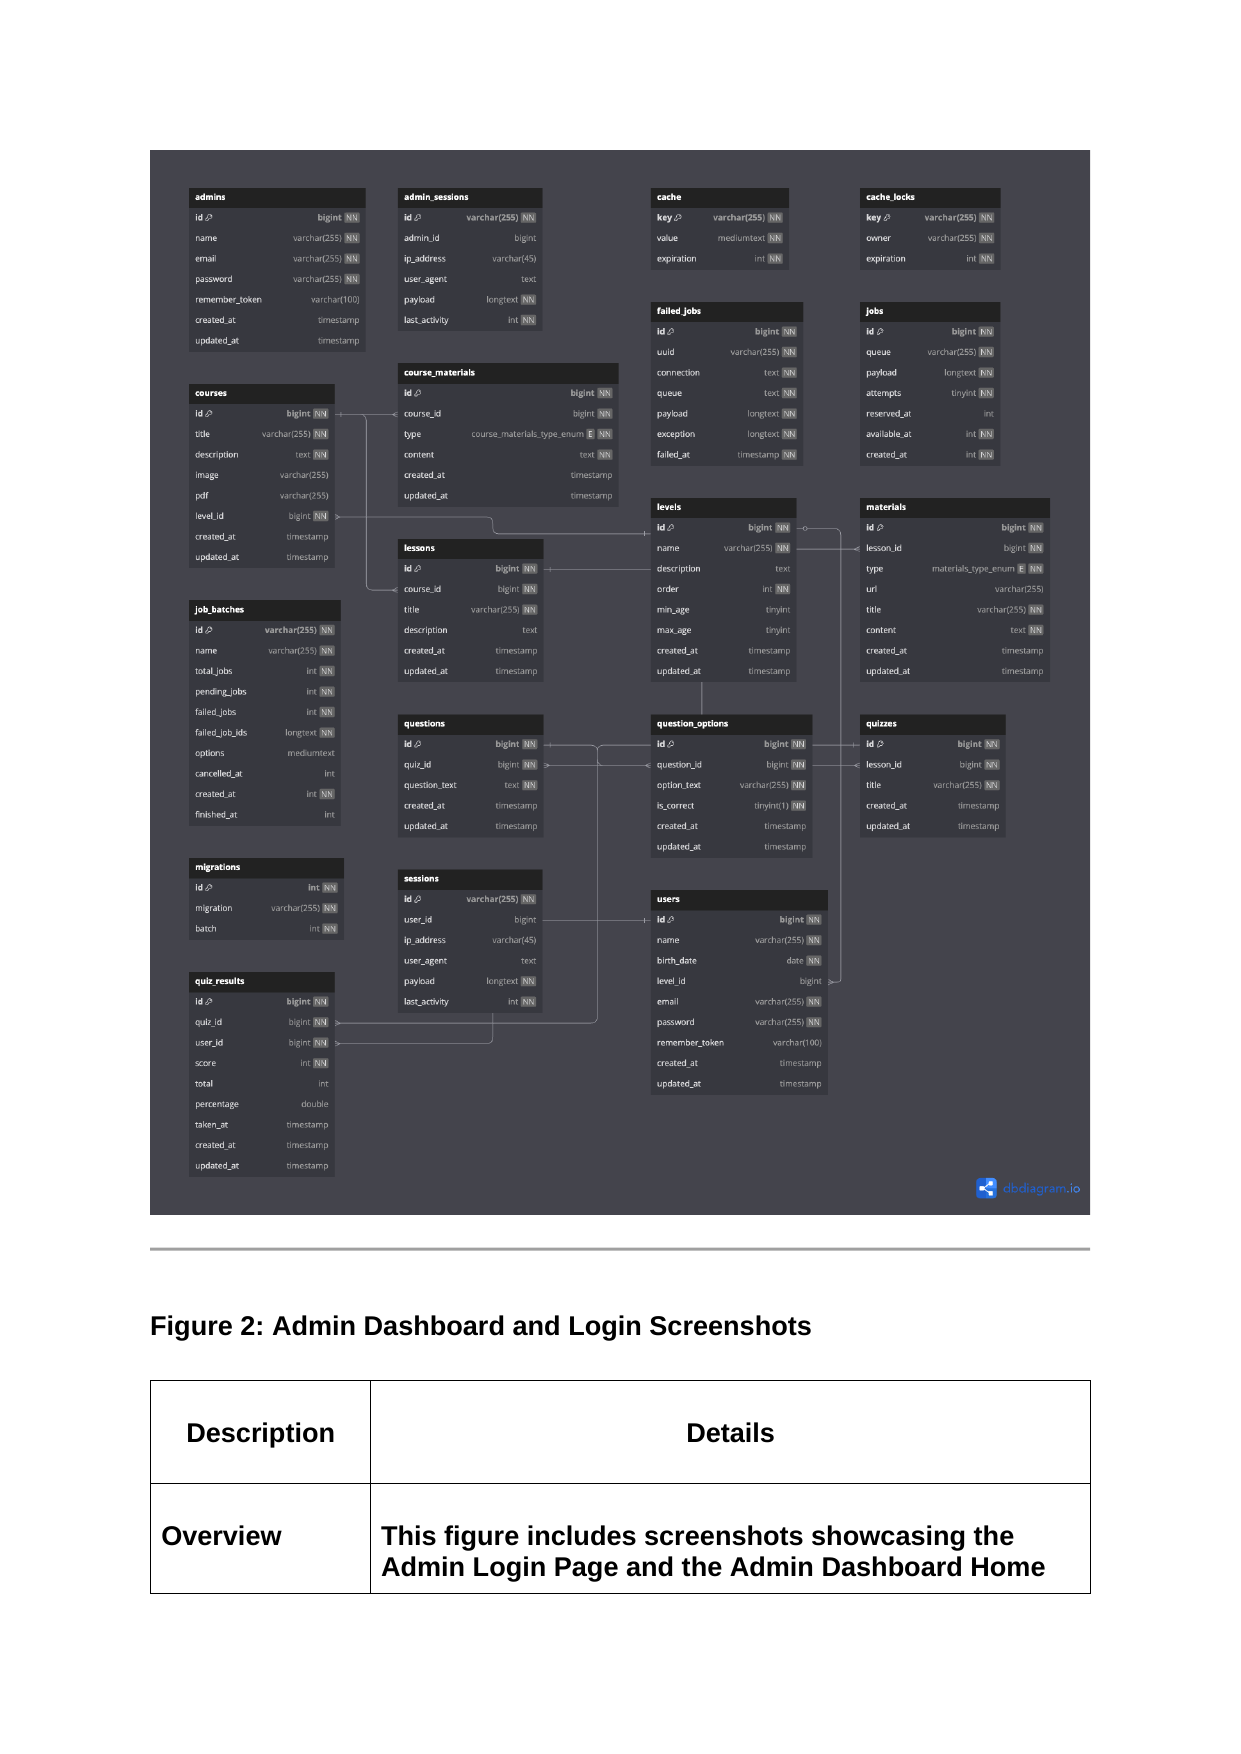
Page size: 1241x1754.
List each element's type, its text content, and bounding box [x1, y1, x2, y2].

table_header Description [151, 1381, 370, 1483]
table_cell Overview [151, 1484, 370, 1593]
picture [150, 150, 1091, 1215]
table_header Details [371, 1381, 1090, 1483]
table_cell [371, 1484, 1090, 1593]
subtitle Figure 2: Admin Dashboard and Login Screenshots [150, 1310, 1090, 1342]
